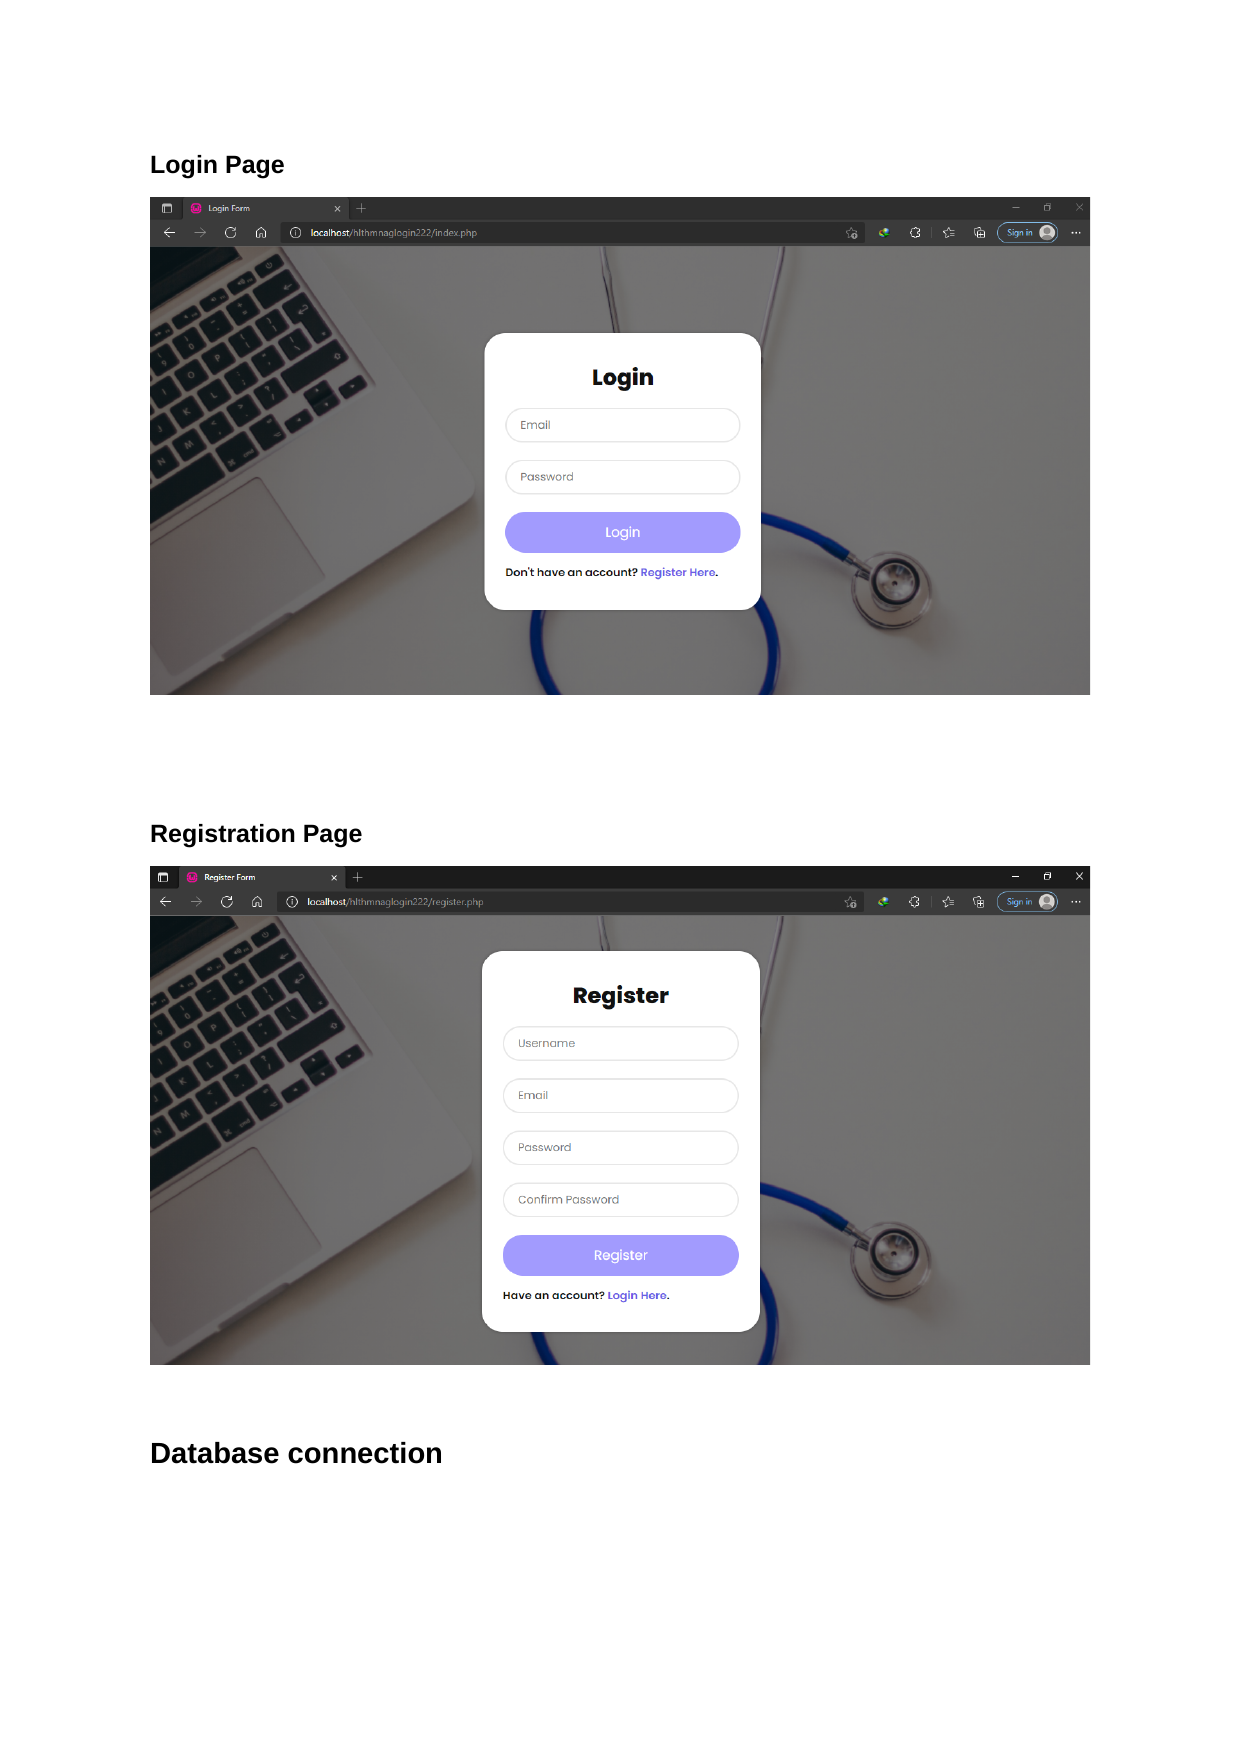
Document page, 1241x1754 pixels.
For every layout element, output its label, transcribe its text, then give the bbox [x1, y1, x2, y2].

picture [150, 866, 1091, 1365]
picture [150, 197, 1091, 695]
text Database connection [150, 1436, 1090, 1469]
text Registration Page [150, 819, 1090, 848]
text Login Page [150, 150, 1090, 179]
